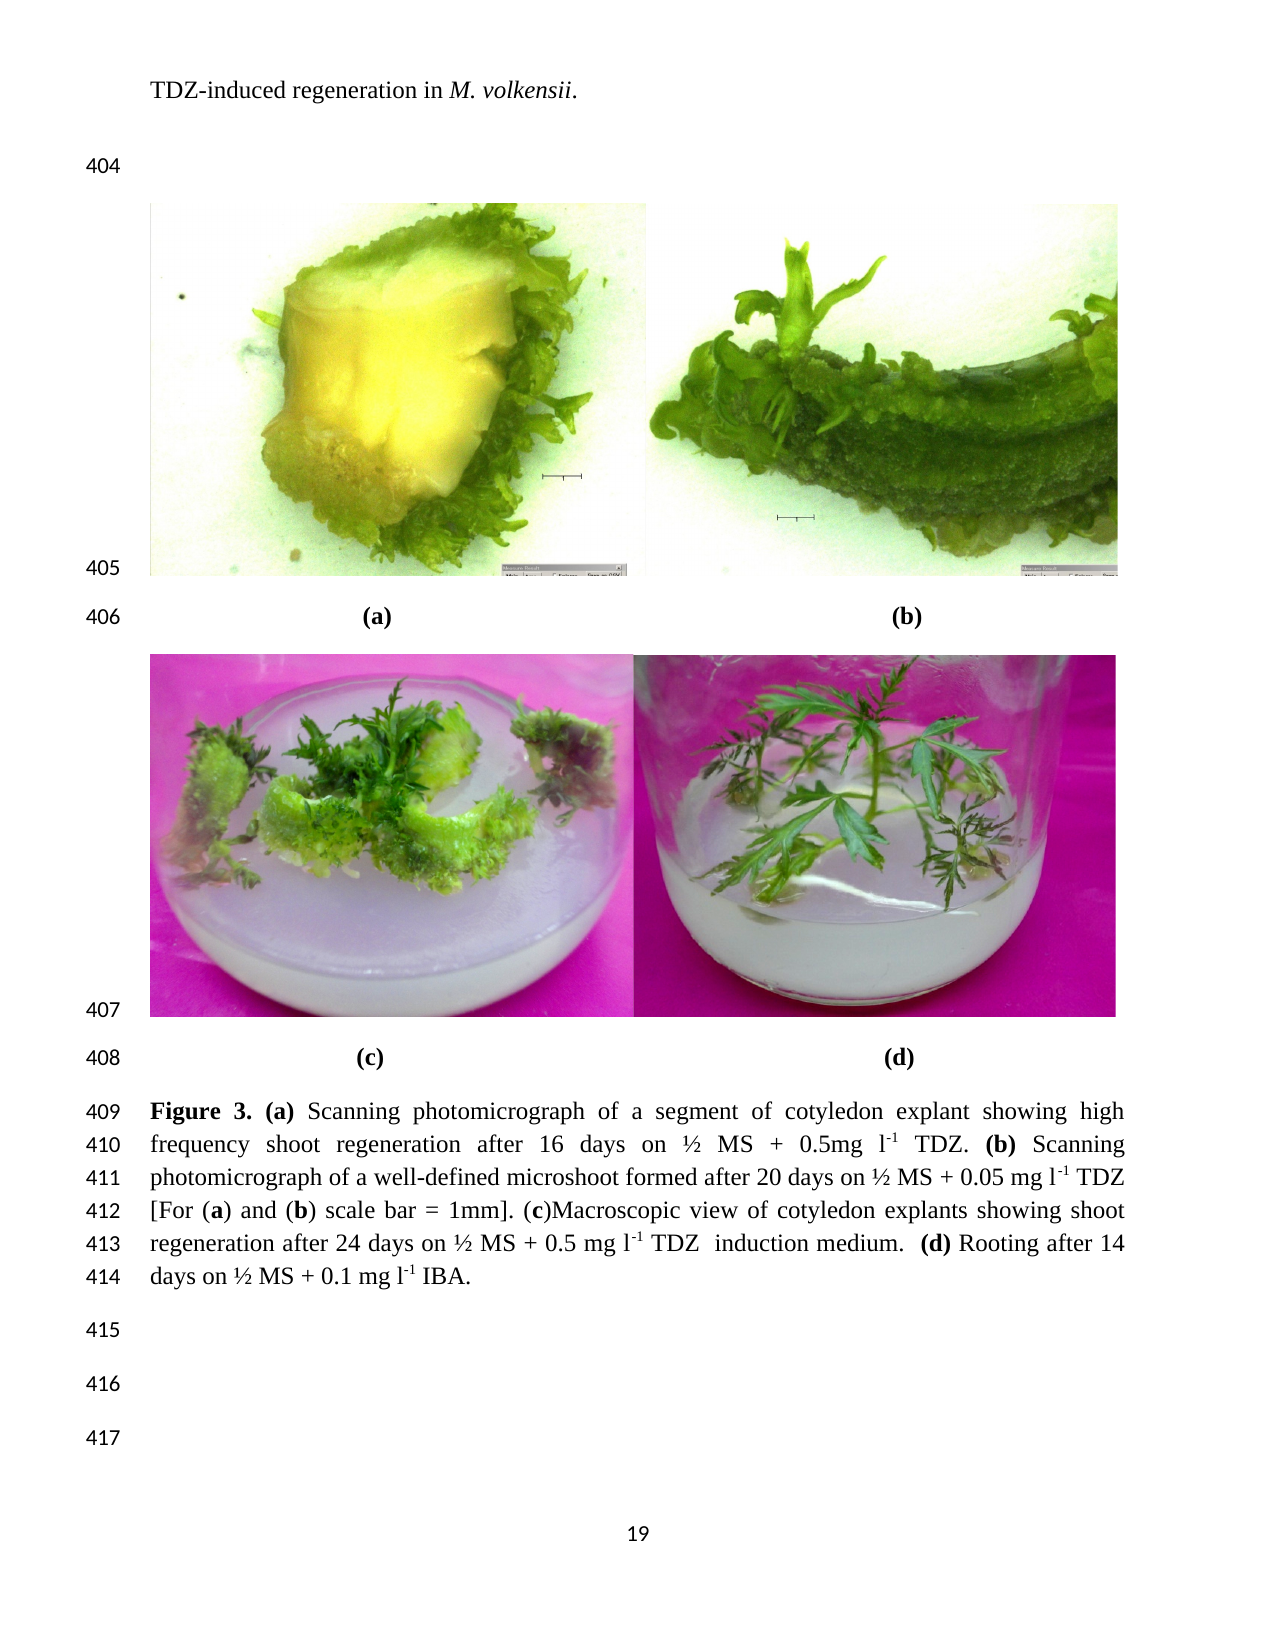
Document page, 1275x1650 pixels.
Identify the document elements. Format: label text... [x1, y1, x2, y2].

text Figure 3. (a) Scanning photomicrograph of a segment of cotyledon explant showing high frequency shoot regeneration after 16 days on ½ MS + 0.5mg l-1 TDZ. (b) Scanning photomicrograph of a well-defined microshoot formed after 20 days on ½ MS + 0.05 mg l-1 TDZ [For (a) and (b) scale bar = 1mm]. (c)Macroscopic view of cotyledon explants showing shoot regeneration after 24 days on ½ MS + 0.5 mg l-1 TDZ induction medium. (d) Rooting after 14 days on ½ MS + 0.1 mg l-1 IBA. [150, 1096, 1125, 1290]
text (a) (b) [150, 601, 1125, 629]
text (c) (d) [150, 1042, 1125, 1071]
picture [150, 203, 1118, 576]
